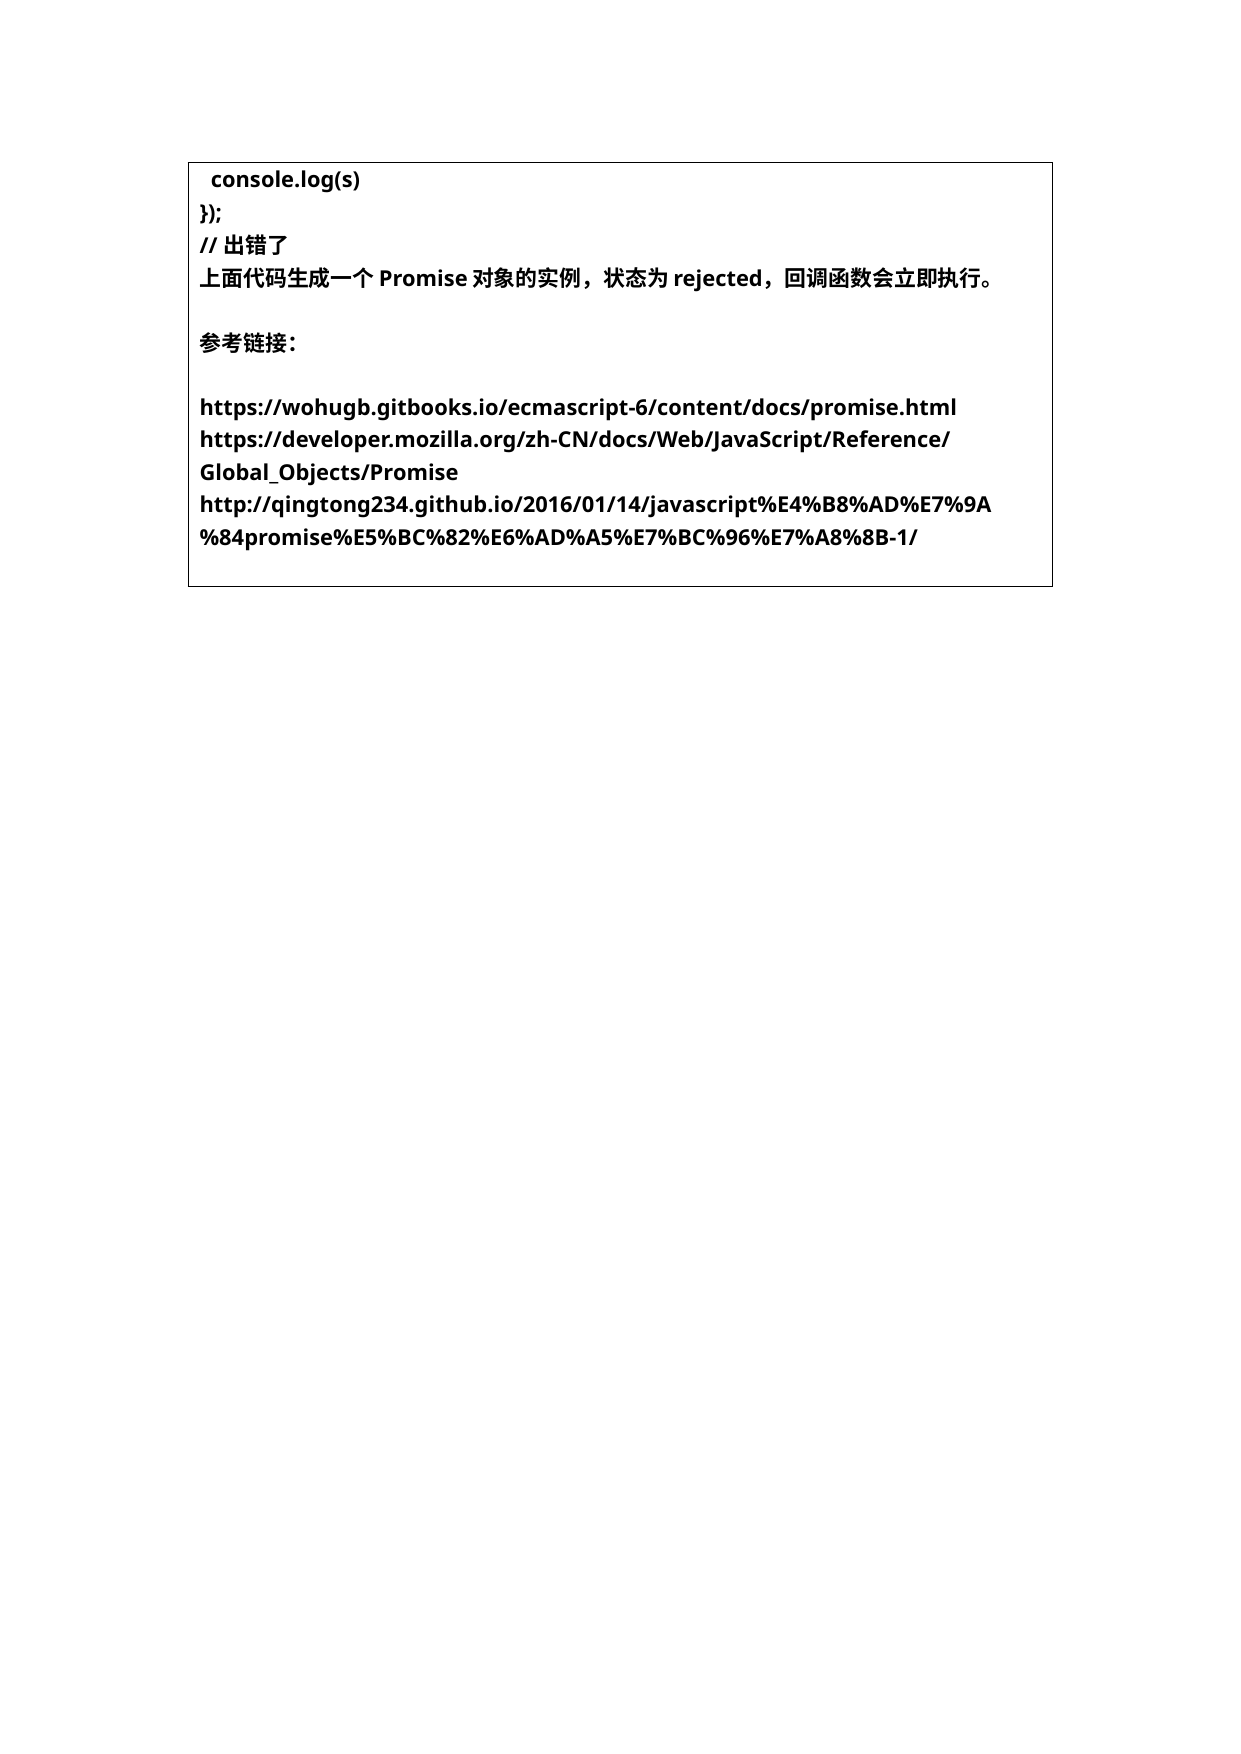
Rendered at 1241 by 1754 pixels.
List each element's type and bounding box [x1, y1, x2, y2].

table_header [189, 163, 1052, 586]
